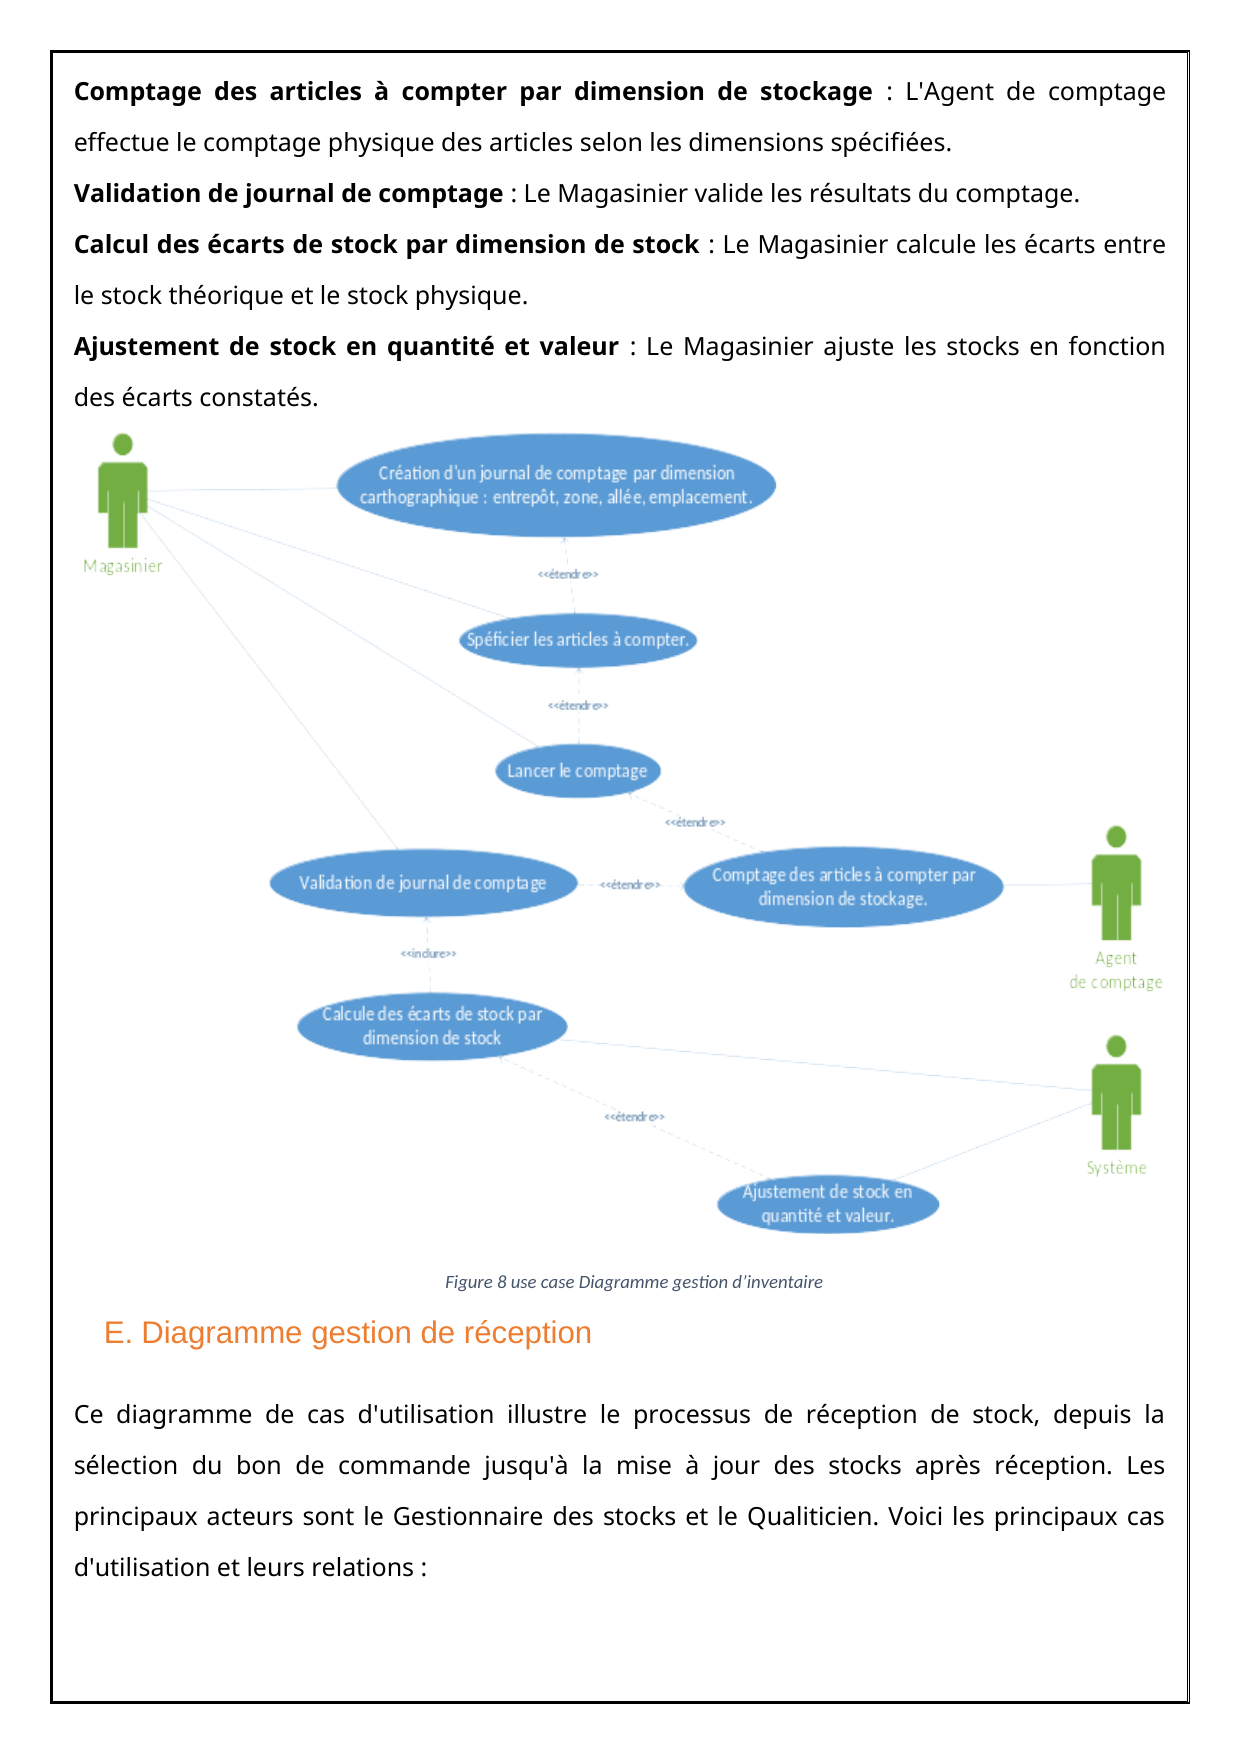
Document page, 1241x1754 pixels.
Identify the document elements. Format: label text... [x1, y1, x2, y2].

text Figure 8 use case Diagramme gestion d’inventaire [73, 1270, 1167, 1293]
subtitle Diagramme gestion de réception [103, 1314, 1167, 1350]
text Validation de journal de comptage : Le Magasinier valide les résultats du comptage. [73, 176, 1167, 210]
text Calcul des écarts de stock par dimension de stock : Le Magasinier calcule les écarts entre le stock théorique et le stock physique. [73, 227, 1167, 312]
text Comptage des articles à compter par dimension de stockage : L'Agent de comptage effectue le comptage physique des articles selon les dimensions spécifiées. [73, 73, 1167, 159]
text Ce diagramme de cas d'utilisation illustre le processus de réception de stock, depuis la sélection du bon de commande jusqu'à la mise à jour des stocks après réception. Les principaux acteurs sont le Gestionnaire des stocks et le Qualiticien. Voici les principaux cas d'utilisation et leurs relations : [73, 1397, 1167, 1584]
text Ajustement de stock en quantité et valeur : Le Magasinier ajuste les stocks en fonction des écarts constatés. [73, 329, 1167, 414]
